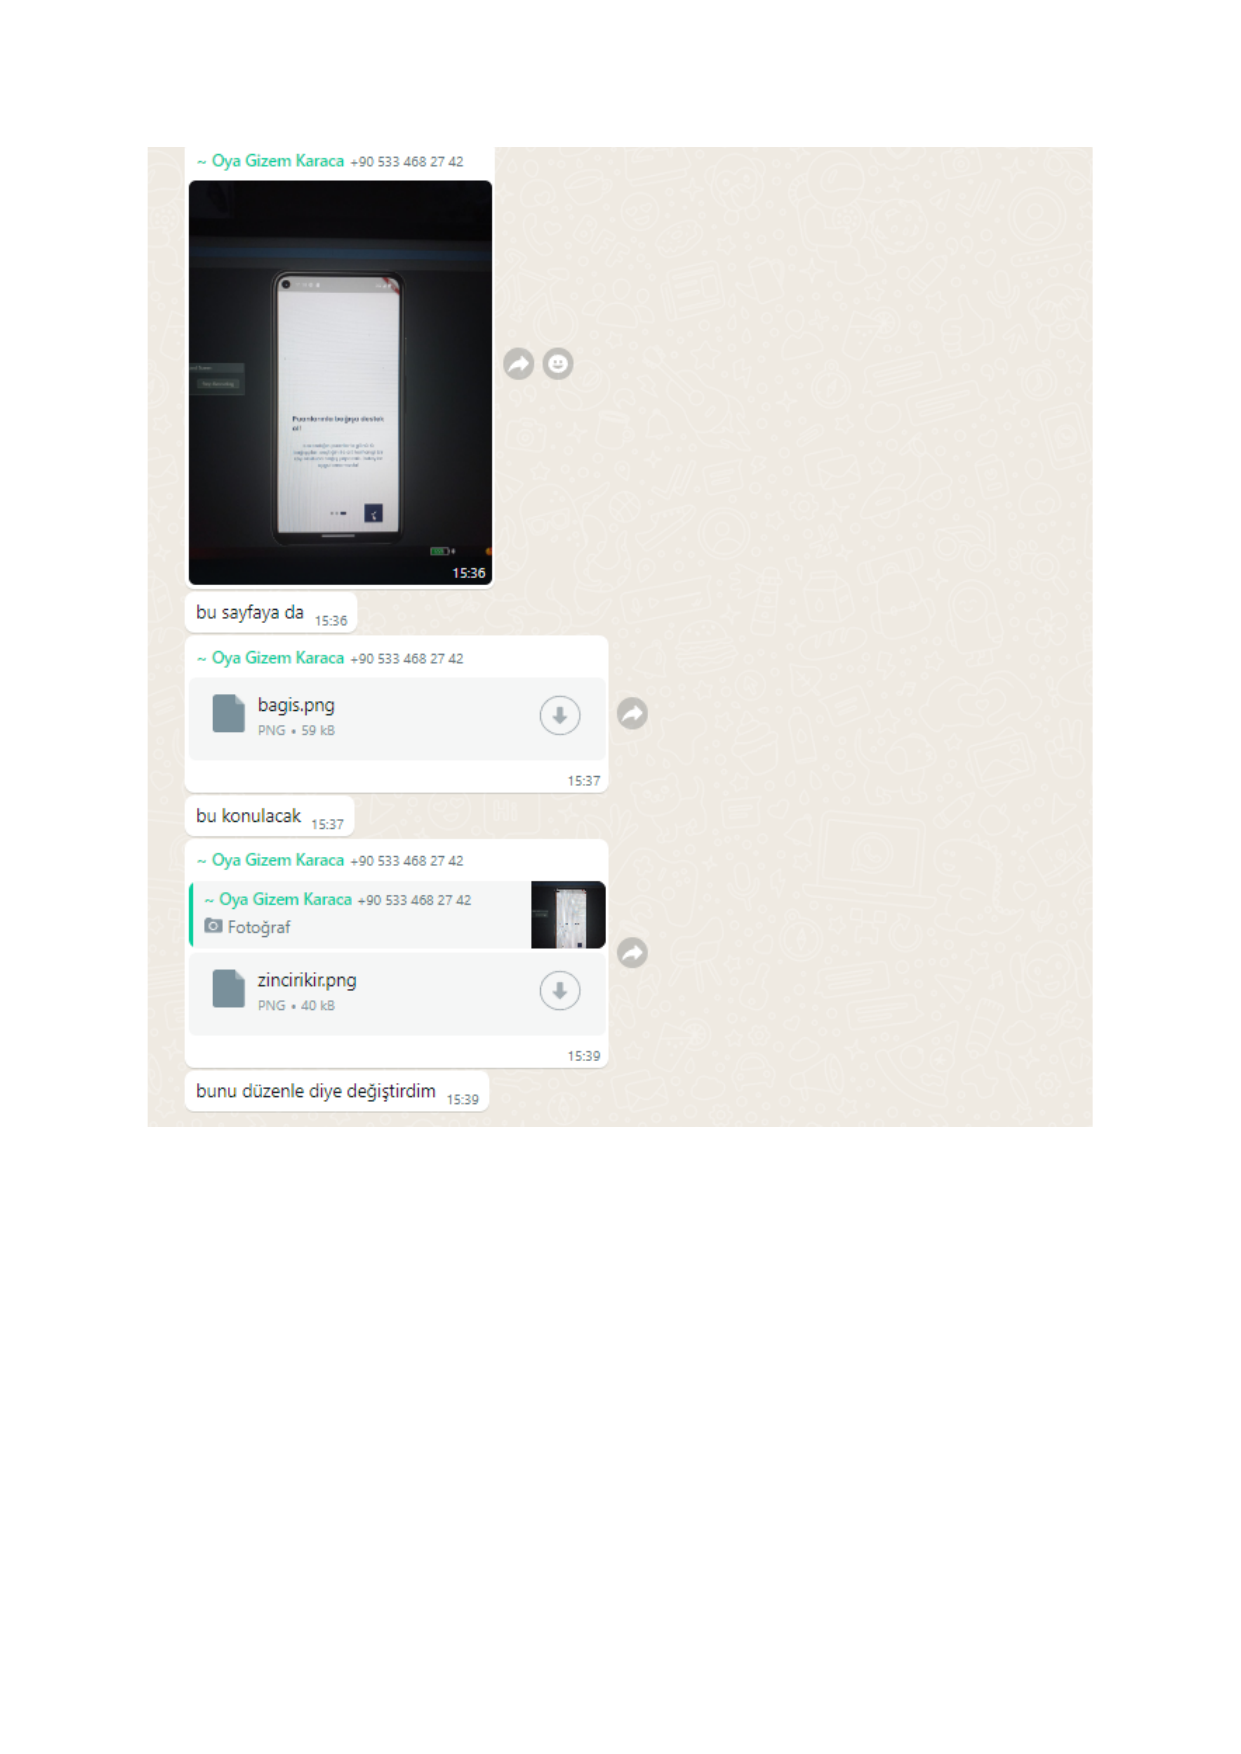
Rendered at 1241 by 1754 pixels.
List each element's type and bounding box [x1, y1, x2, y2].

picture [147, 147, 1093, 1127]
